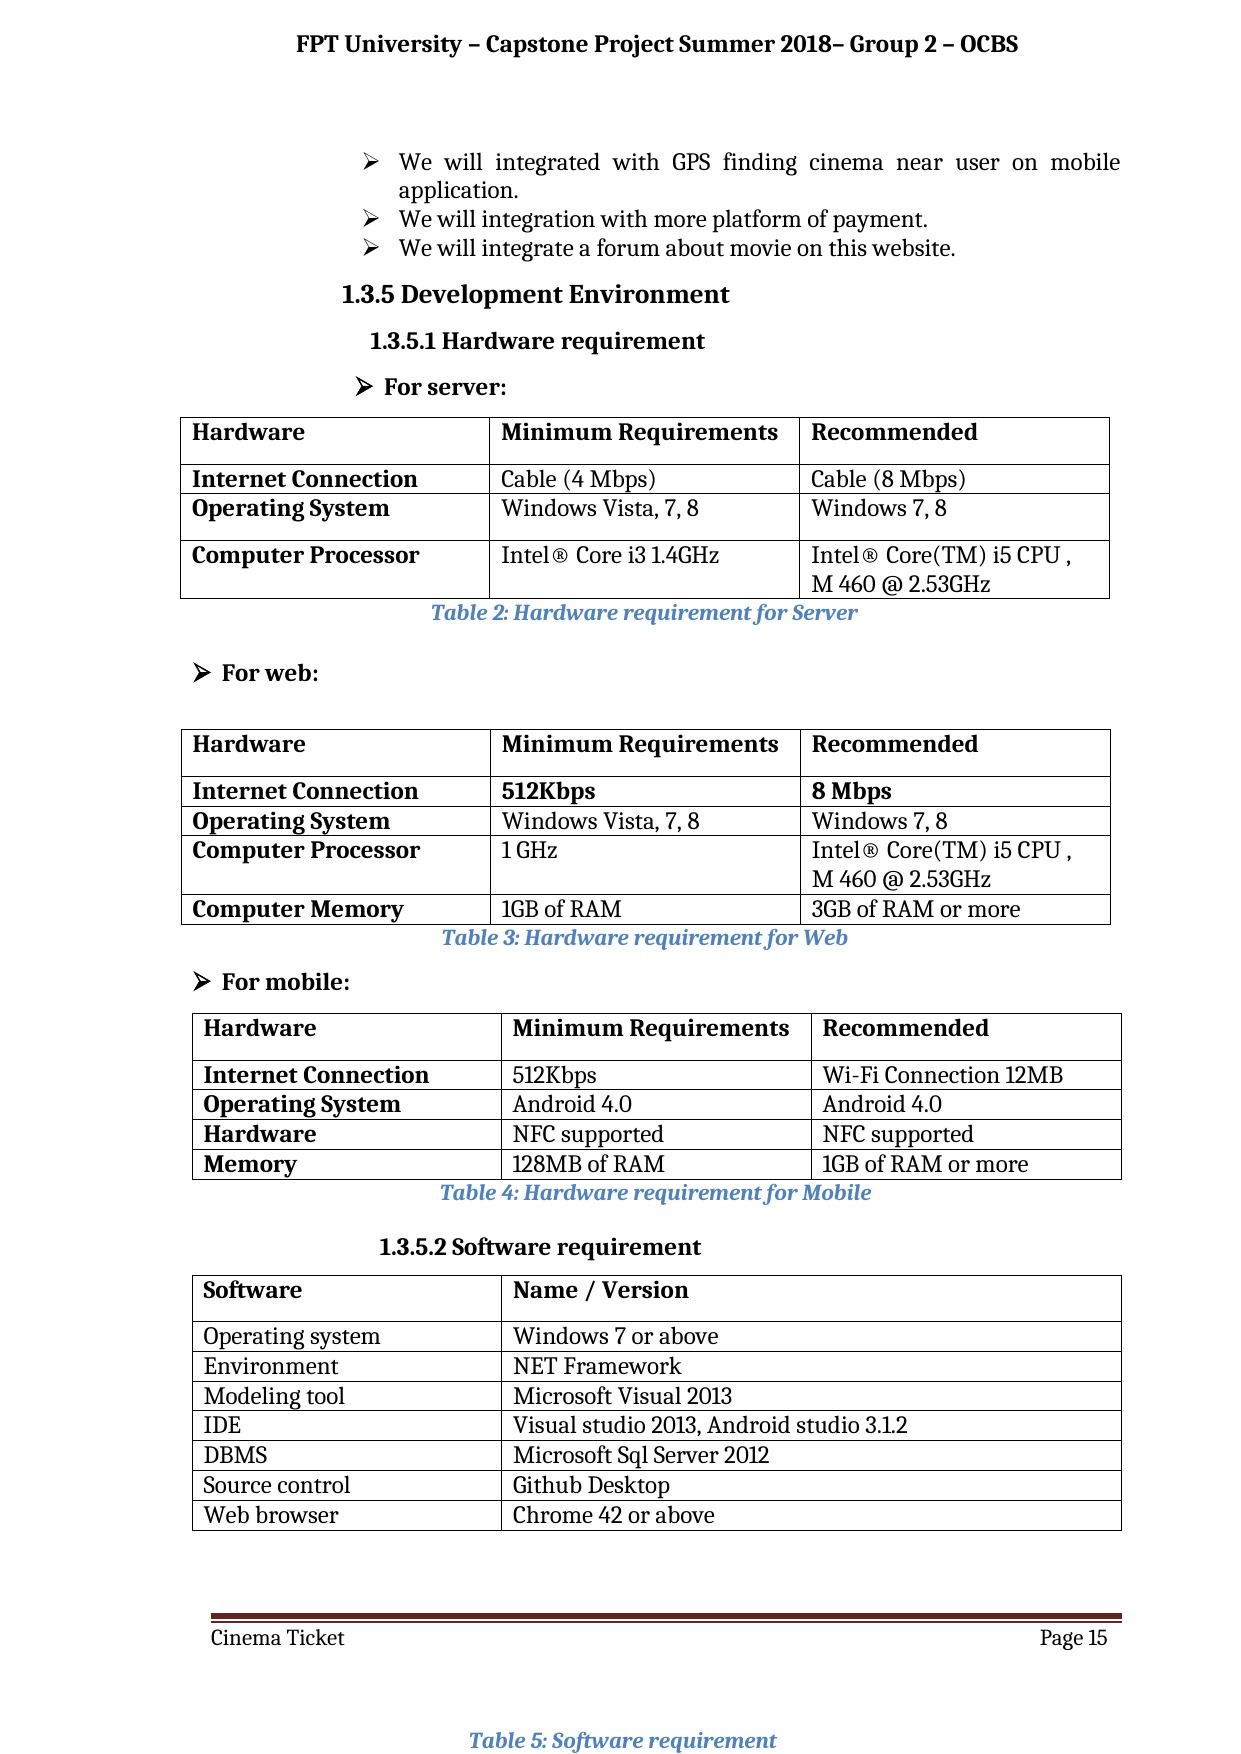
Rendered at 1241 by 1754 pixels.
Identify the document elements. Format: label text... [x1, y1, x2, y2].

table_cell Computer Processor [182, 836, 490, 894]
table_header Minimum Requirements [502, 1014, 811, 1059]
table_cell 3GB of RAM or more [801, 895, 1110, 924]
table_header Minimum Requirements [490, 418, 799, 463]
table_cell Operating System [182, 807, 490, 835]
table_header Hardware [182, 730, 490, 776]
table_header Hardware [193, 1014, 501, 1059]
subtitle Development Environment [342, 279, 1122, 311]
table_cell Github Desktop [502, 1471, 1121, 1500]
table_cell Environment [193, 1352, 501, 1381]
table_cell Android 4.0 [812, 1090, 1121, 1119]
table_cell Microsoft Sql Server 2012 [502, 1441, 1121, 1470]
table_cell Intel® Core i3 1.4GHz [490, 541, 799, 598]
table_cell Table 4: Hardware requirement for Mobile [192, 1180, 1121, 1223]
list For server: [354, 373, 1122, 401]
table_cell 1 GHz [491, 836, 800, 894]
table_cell Operating System [181, 494, 489, 540]
table_cell Internet Connection [193, 1061, 501, 1089]
table_cell Computer Processor [181, 541, 489, 598]
table_cell Wi-Fi Connection 12MB [812, 1061, 1121, 1089]
table_cell Computer Memory [182, 895, 490, 924]
table_cell Windows Vista, 7, 8 [490, 494, 799, 540]
table_cell Windows 7, 8 [801, 807, 1110, 835]
table_cell 1GB of RAM [491, 895, 800, 924]
table_cell 8 Mbps [801, 777, 1110, 806]
subtitle Software requirement [379, 1233, 1122, 1262]
table_header Recommended [800, 418, 1109, 463]
table_cell Windows Vista, 7, 8 [491, 807, 800, 835]
table_header Recommended [801, 730, 1110, 776]
table_cell 512Kbps [502, 1061, 811, 1089]
table_cell Memory [193, 1150, 501, 1179]
table_cell Modeling tool [193, 1382, 501, 1410]
table_cell Intel® Core(TM) i5 CPU , M 460 @ 2.53GHz [801, 836, 1110, 894]
table_header Minimum Requirements [491, 730, 800, 776]
table_cell 1GB of RAM or more [812, 1150, 1121, 1179]
table_cell NFC supported [812, 1120, 1121, 1149]
list For mobile: [192, 716, 1122, 996]
table_cell IDE [193, 1411, 501, 1440]
table_cell Cable (4 Mbps) [490, 465, 799, 493]
table_cell Internet Connection [182, 777, 490, 806]
table_cell Windows 7 or above [502, 1322, 1121, 1351]
list For web: [192, 418, 1122, 688]
table_cell 128MB of RAM [502, 1150, 811, 1179]
list We will integration with more platform of payment. [361, 205, 1122, 234]
subtitle Hardware requirement [370, 327, 1122, 356]
table_cell DBMS [193, 1441, 501, 1470]
table_cell Visual studio 2013, Android studio 3.1.2 [502, 1411, 1121, 1440]
table_cell Source control [193, 1471, 501, 1500]
table_cell Microsoft Visual 2013 [502, 1382, 1121, 1410]
list We will integrate a forum about movie on this website. [361, 234, 1122, 263]
list We will integrated with GPS finding cinema near user on mobile application. [361, 148, 1122, 205]
table_header Hardware [181, 418, 489, 463]
table_cell Operating System [193, 1090, 501, 1119]
table_cell Operating system [193, 1322, 501, 1351]
table_cell Internet Connection [181, 465, 489, 493]
text Table 5: Software requirement [468, 1728, 779, 1754]
table_header Name / Version [502, 1276, 1121, 1321]
table_cell Web browser [193, 1501, 501, 1529]
table_cell Windows 7, 8 [800, 494, 1109, 540]
table_cell NET Framework [502, 1352, 1121, 1381]
table_cell Hardware [193, 1120, 501, 1149]
table_header Recommended [812, 1014, 1121, 1059]
table_cell Cable (8 Mbps) [800, 465, 1109, 493]
table_cell Chrome 42 or above [502, 1501, 1121, 1529]
table_cell Android 4.0 [502, 1090, 811, 1119]
table_cell Table 3: Hardware requirement for Web [181, 925, 1110, 968]
table_header Software [193, 1276, 501, 1321]
table_cell 512Kbps [491, 777, 800, 806]
table_cell Table 2: Hardware requirement for Server [181, 599, 1110, 642]
table_cell NFC supported [502, 1120, 811, 1149]
table_cell Intel® Core(TM) i5 CPU , M 460 @ 2.53GHz [800, 541, 1109, 598]
